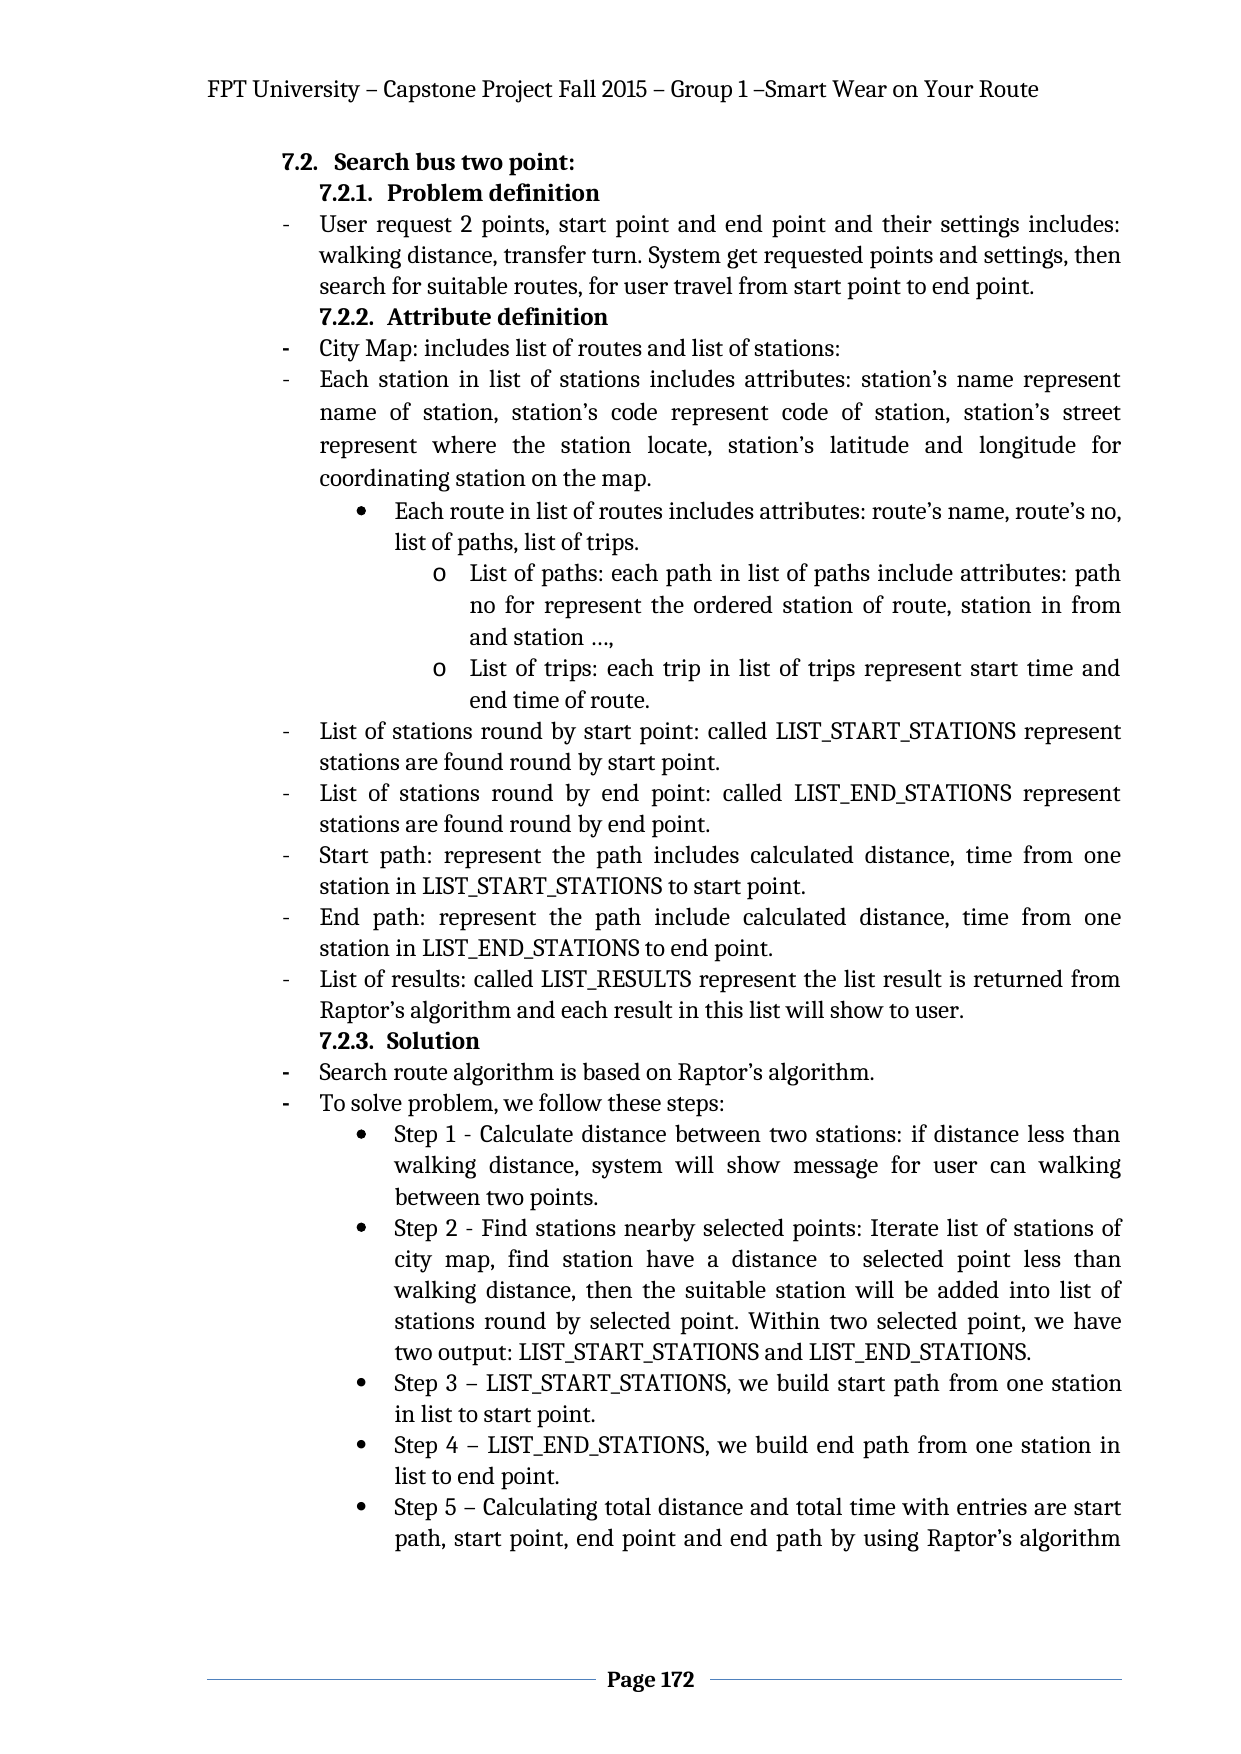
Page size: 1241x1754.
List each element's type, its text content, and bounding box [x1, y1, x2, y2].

subtitle Attribute definition [319, 303, 1122, 332]
list Step 4 – LIST_END_STATIONS, we build end path from one station in list to end point. [357, 1431, 1122, 1491]
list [357, 1493, 1122, 1553]
list List of stations round by start point: called LIST_START_STATIONS represent stations are found round by start point. [282, 717, 1122, 777]
subtitle Solution [319, 1027, 1122, 1056]
list Each station in list of stations includes attributes: station’s name represent name of station, station’s code represent code of station, station’s street represent where the station locate, station’s latitude and longitude for coordinating station on the map. [282, 365, 1122, 493]
list User request 2 points, start point and end point and their settings includes: walking distance, transfer turn. System get requested points and settings, then search for suitable routes, for user travel from start point to end point. [282, 210, 1122, 301]
list List of stations round by end point: called LIST_END_STATIONS represent stations are found round by end point. [282, 779, 1122, 839]
list List of trips: each trip in list of trips represent start time and end time of route. [432, 653, 1122, 714]
list Step 1 - Calculate distance between two stations: if distance less than walking distance, system will show message for user can walking between two points. [357, 1120, 1122, 1211]
subtitle Search bus two point: [282, 148, 1122, 176]
list Search route algorithm is based on Raptor’s algorithm. [282, 1058, 1122, 1087]
list Step 2 - Find stations nearby selected points: Iterate list of stations of city map, find station have a distance to selected point less than walking distance, then the suitable station will be added into list of stations round by selected point. Within two selected point, we have two output: LIST_START_STATIONS and LIST_END_STATIONS. [357, 1213, 1122, 1366]
subtitle Problem definition [319, 179, 1122, 207]
list List of results: called LIST_RESULTS represent the list result is returned from Raptor’s algorithm and each result in this list will show to user. [282, 965, 1122, 1025]
list End path: represent the path include calculated distance, time from one station in LIST_END_STATIONS to end point. [282, 903, 1122, 963]
list City Map: includes list of routes and list of stations: [282, 334, 1122, 363]
list List of paths: each path in list of paths include attributes: path no for represent the ordered station of route, station in from and station …, [432, 559, 1122, 651]
list Start path: represent the path includes calculated distance, time from one station in LIST_START_STATIONS to start point. [282, 841, 1122, 901]
list To solve problem, we follow these steps: [282, 1089, 1122, 1118]
list Each route in list of routes includes attributes: route’s name, route’s no, list of paths, list of trips. [357, 497, 1122, 557]
list Step 3 – LIST_START_STATIONS, we build start path from one station in list to start point. [357, 1369, 1122, 1428]
